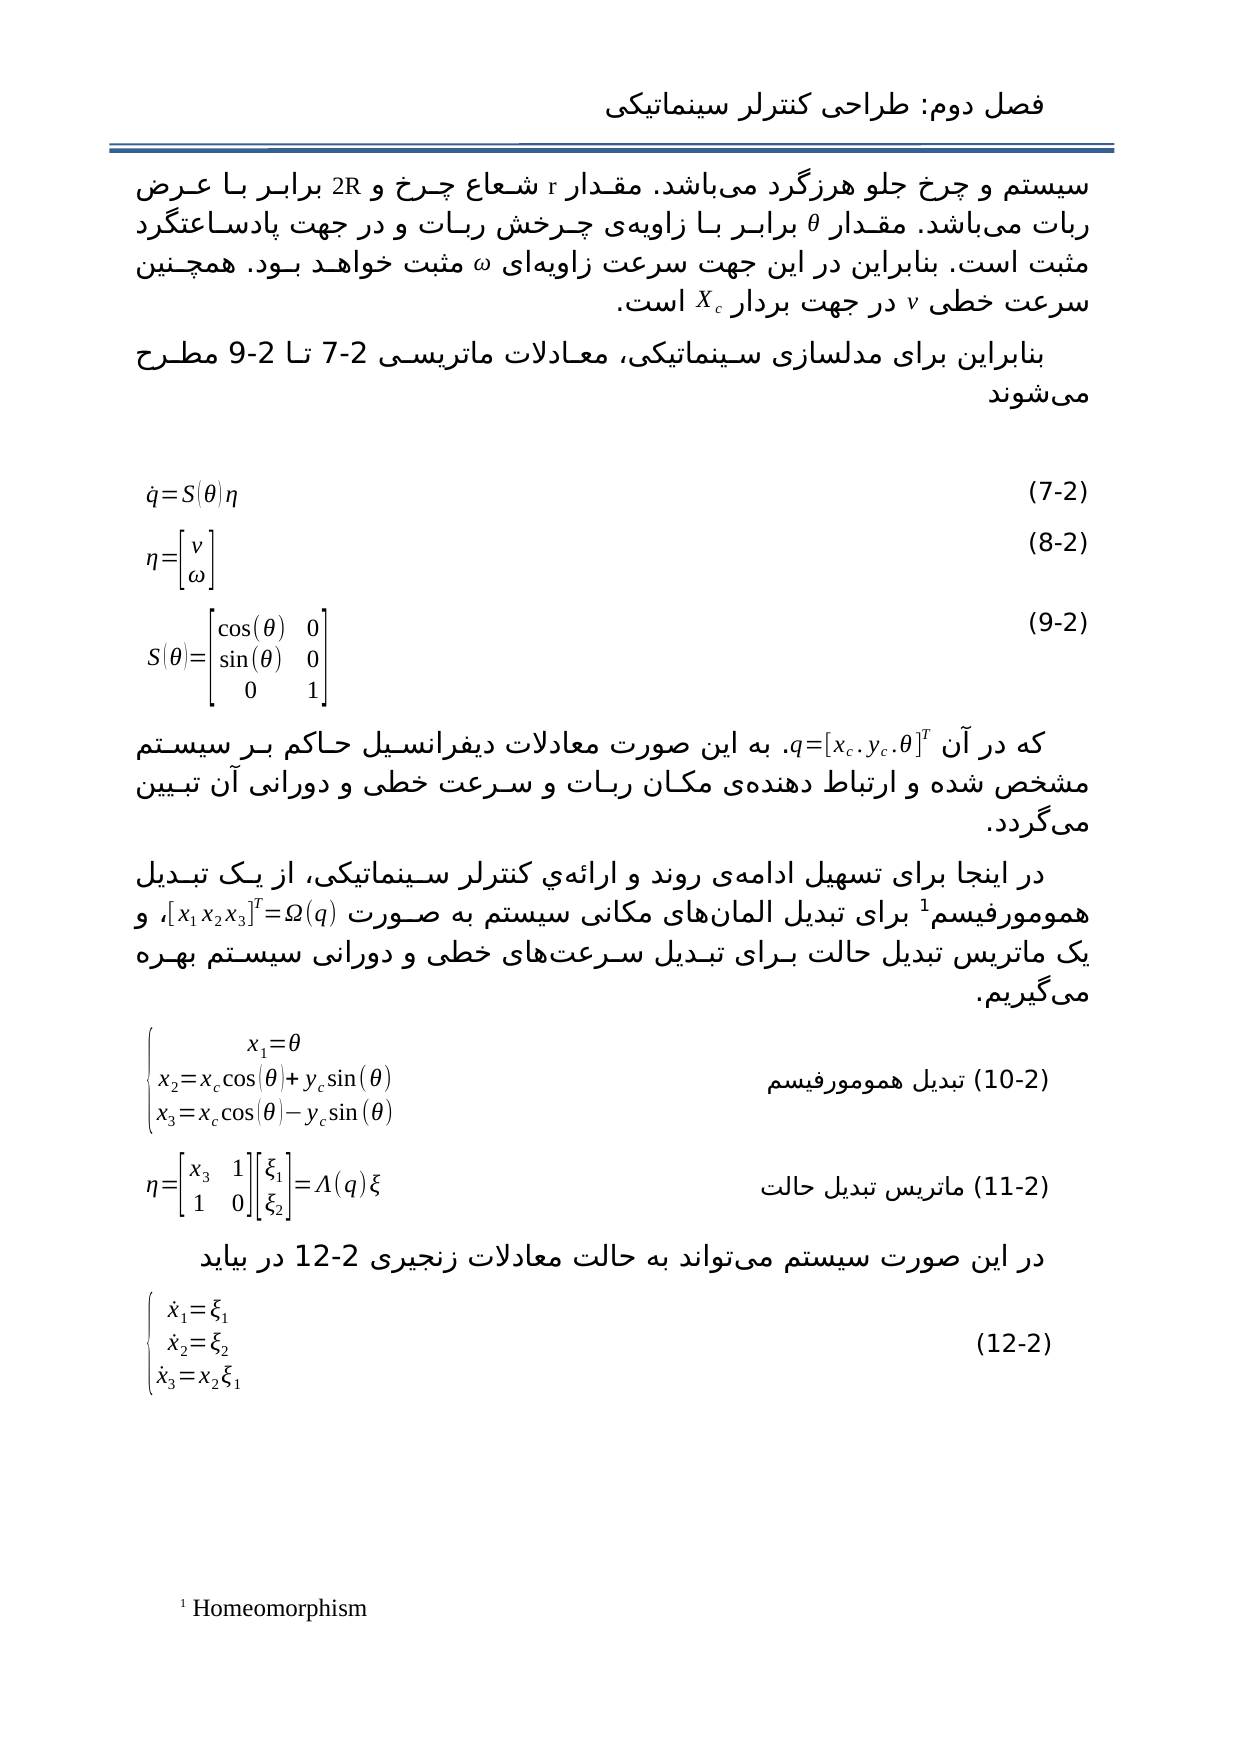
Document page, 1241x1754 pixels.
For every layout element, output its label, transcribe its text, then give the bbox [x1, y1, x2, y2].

text بنابراین برای مدلسازی سینماتیکی، معادلات ماتریسی 2-7 تا 2-9 مطرح می‌شوند [135, 336, 1090, 409]
table_header [135, 1291, 631, 1414]
table_header [135, 478, 623, 528]
text که در آن . به این صورت معادلات دیفرانسیل حاکم بر سیستم مشخص شده و ارتباط دهنده‌ی مکان ربات و سرعت خطی و دورانی آن تبیین می‌گردد. [135, 726, 1090, 838]
table_header (‏2-‌7) [623, 478, 1100, 528]
text در این صورت سیستم می‌تواند به حالت معادلات زنجیری 2-12 در بیاید [135, 1239, 1090, 1273]
table_cell (‏2-‌11) ماتریس تبدیل حالت [677, 1152, 1106, 1239]
table_header (‏2-‌12) [631, 1291, 1108, 1414]
table_header [135, 1025, 677, 1152]
table_cell [135, 608, 623, 726]
table_cell (‏2-‌9) [623, 608, 1100, 726]
table_cell [135, 1152, 677, 1239]
table_cell [135, 528, 623, 608]
table_cell (‏2-‌8) [623, 528, 1100, 608]
table_header (‏2-‌10) تبدیل همومورفیسم [677, 1025, 1106, 1152]
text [135, 168, 1090, 318]
text در اینجا برای تسهیل ادامه‌ی روند و ارائه‌ي کنترلر سینماتیکی، از یک تبدیل همومورفیسم برای تبدیل المان‌های مکانی سیستم به صورت ، و یک ماتریس تبدیل حالت برای تبدیل سرعت‌های خطی و دورانی سیستم بهره می‌گیریم. [135, 856, 1090, 1008]
